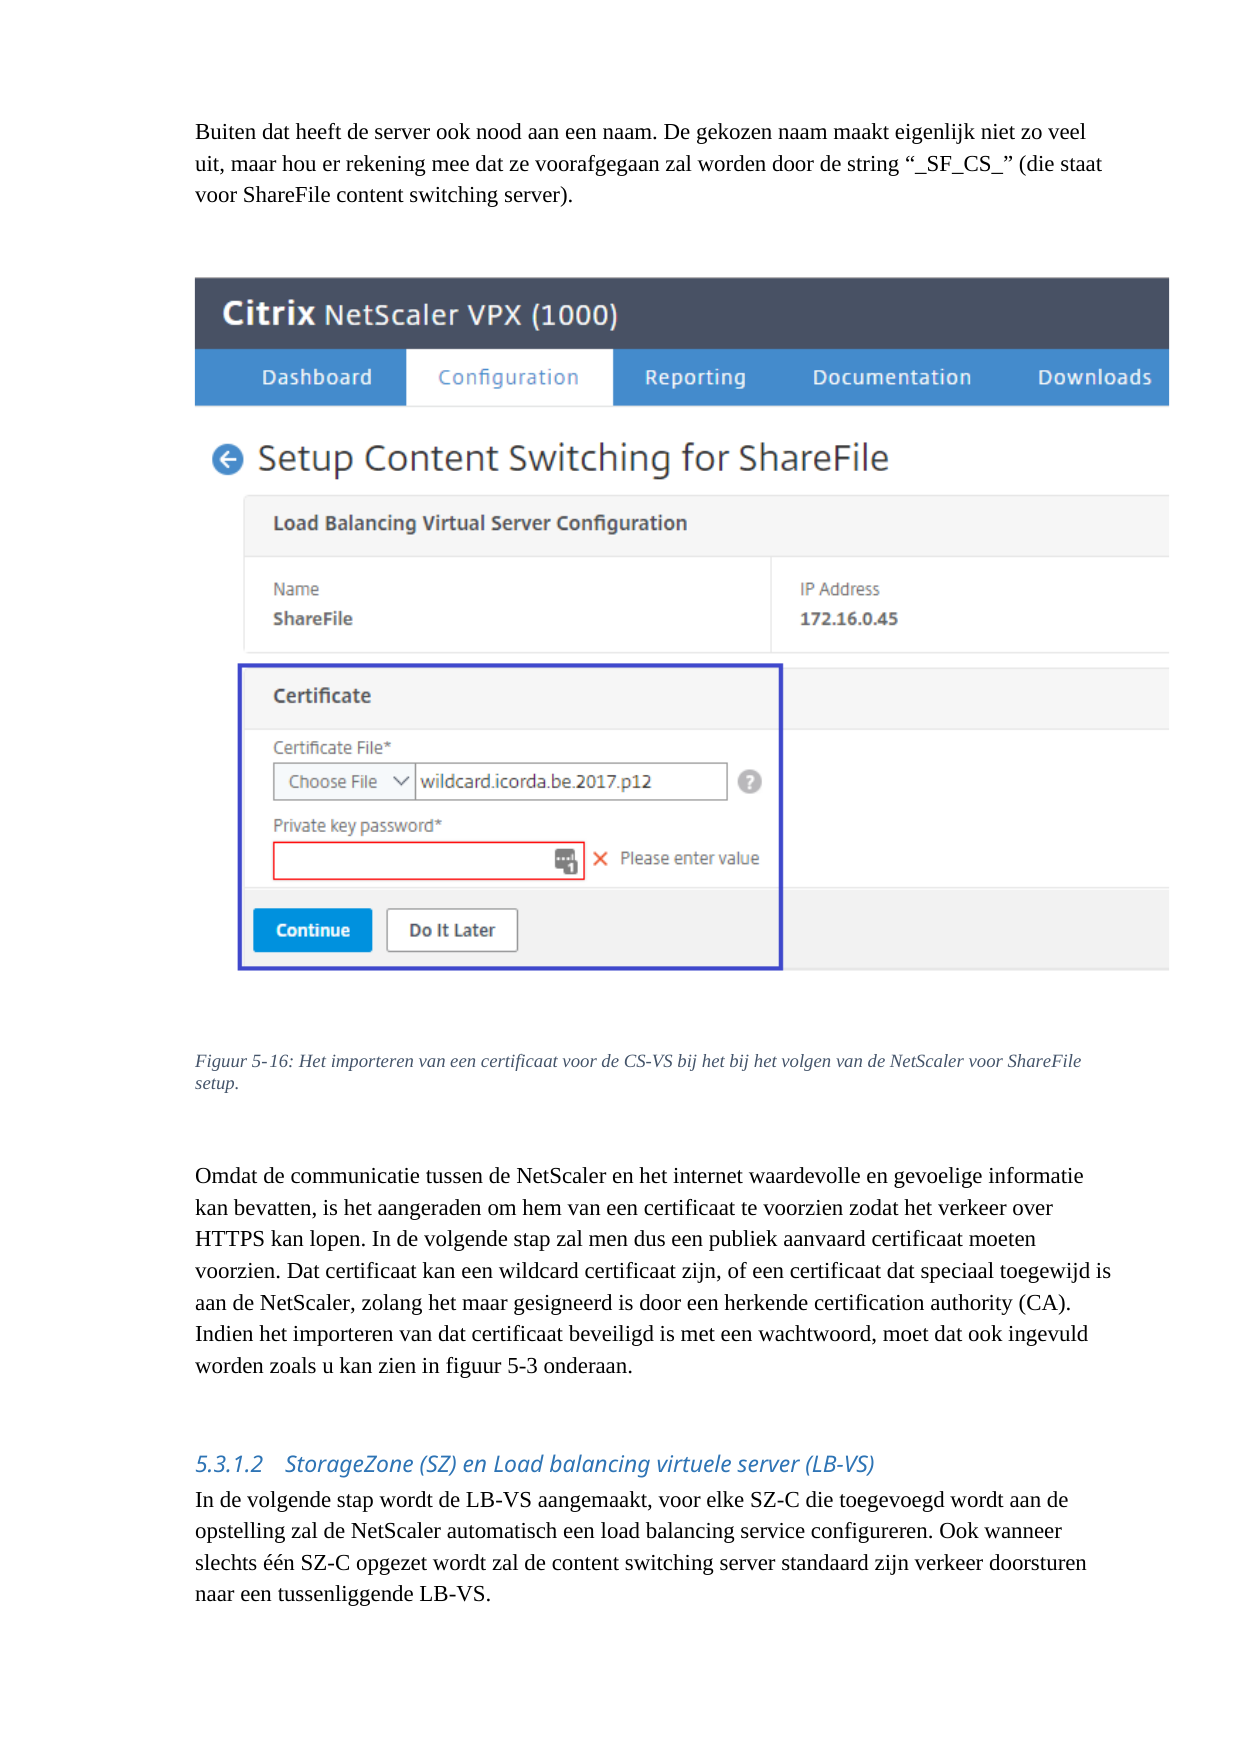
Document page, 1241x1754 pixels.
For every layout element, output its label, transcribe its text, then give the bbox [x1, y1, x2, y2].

picture [194, 277, 1170, 975]
text Buiten dat heeft de server ook nood aan een naam. De gekozen naam maakt eigenlijk niet zo veel uit, maar hou er rekening mee dat ze voorafgegaan zal worden door de string “_SF_CS_” (die staat voor ShareFile content switching server). [195, 118, 1122, 208]
text Omdat de communicatie tussen de NetScaler en het internet waardevolle en gevoelige informatie kan bevatten, is het aangeraden om hem van een certificaat te voorzien zodat het verkeer over HTTPS kan lopen. In de volgende stap zal men dus een publiek aanvaard certificaat moeten voorzien. Dat certificaat kan een wildcard certificaat zijn, of een certificaat dat speciaal toegewijd is aan de NetScaler, zolang het maar gesigneerd is door een herkende certification authority (CA). Indien het importeren van dat certificaat beveiligd is met een wachtwoord, moet dat ook ingevuld worden zoals u kan zien in figuur 5-3 onderaan. [195, 1162, 1122, 1378]
subtitle StorageZone (SZ) en Load balancing virtuele server (LB-VS) [195, 1448, 1122, 1479]
text In de volgende stap wordt de LB-VS aangemaakt, voor elke SZ-C die toegevoegd wordt aan de opstelling zal de NetScaler automatisch een load balancing service configureren. Ook wanneer slechts één SZ-C opgezet wordt zal de content switching server standaard zijn verkeer doorsturen naar een tussenliggende LB-VS. [195, 1486, 1122, 1607]
